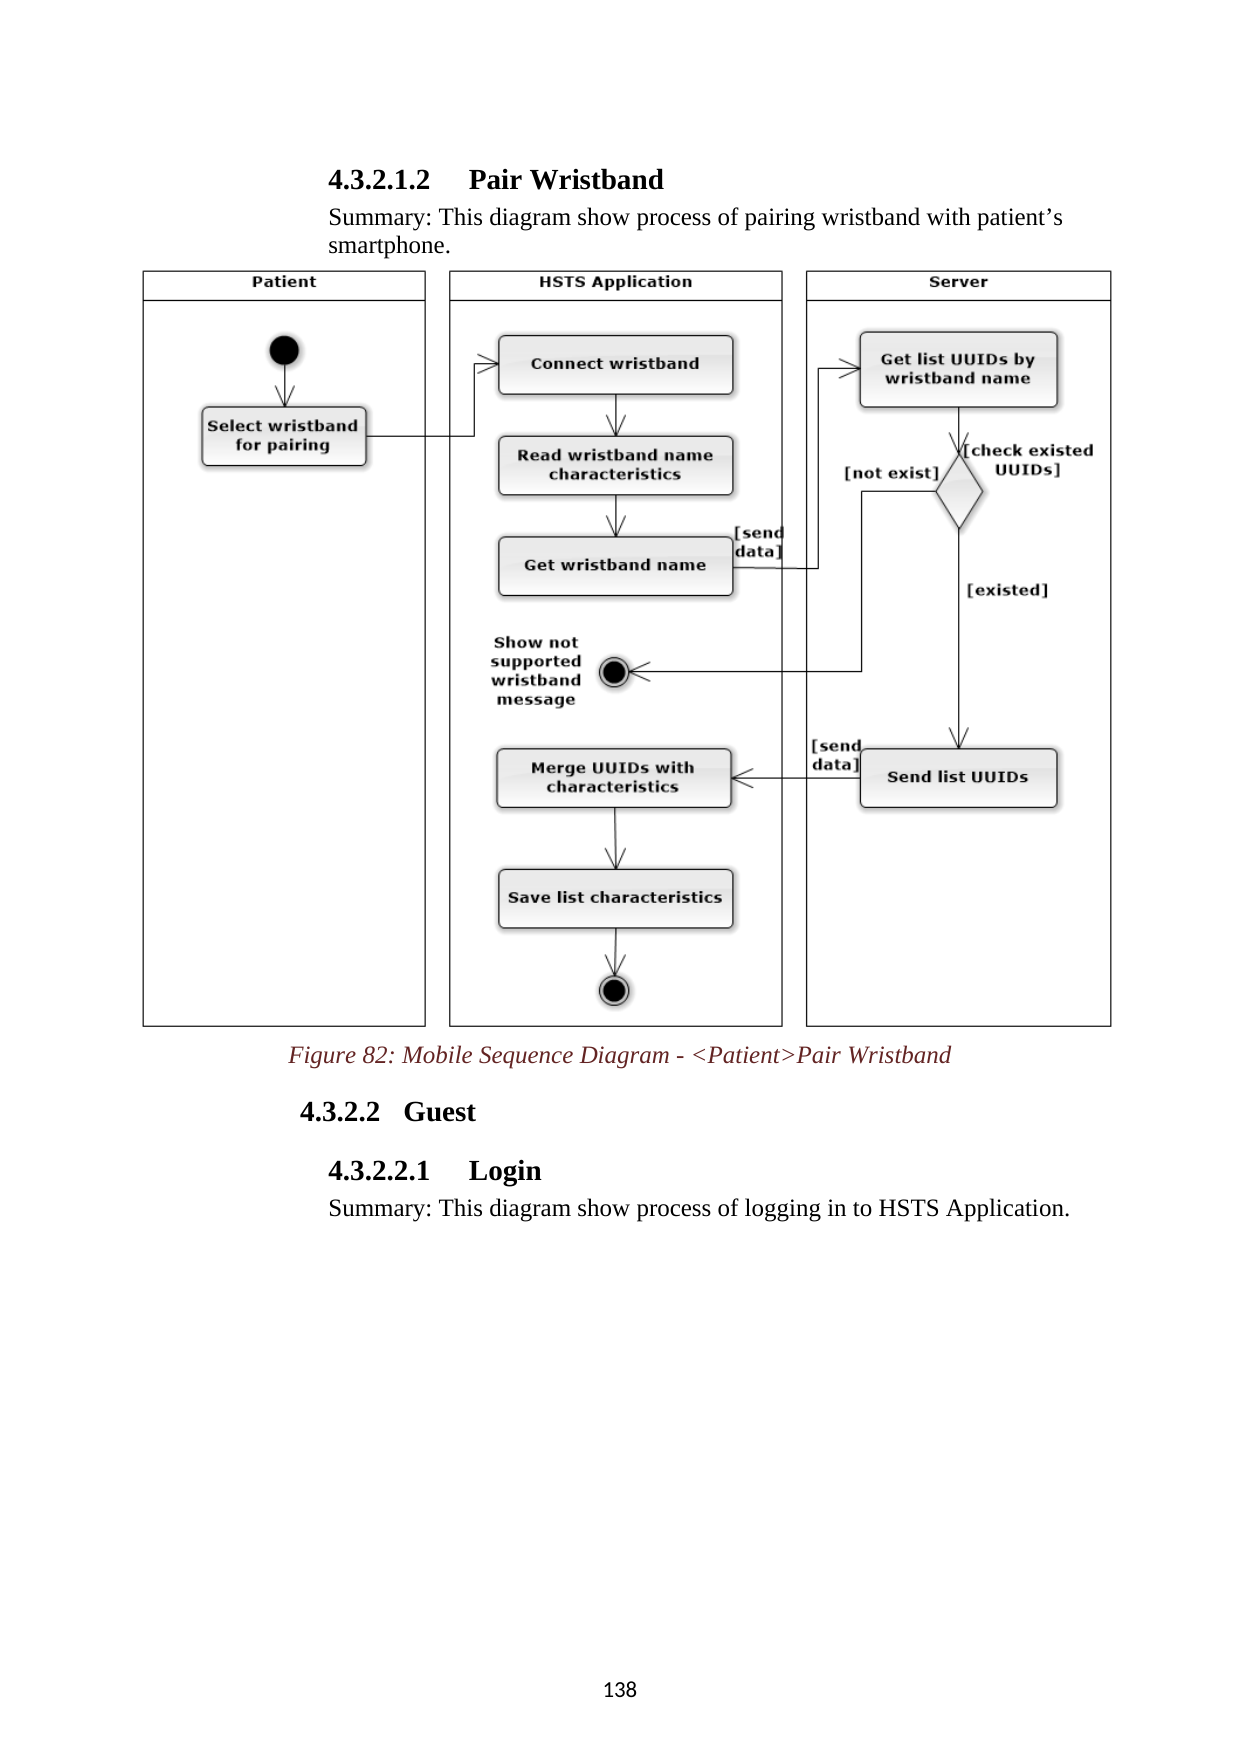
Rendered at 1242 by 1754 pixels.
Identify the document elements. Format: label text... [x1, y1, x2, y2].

picture [131, 259, 1122, 1041]
subtitle Guest [300, 1094, 1146, 1128]
text Summary: This diagram show process of logging in to HSTS Application. [328, 1193, 1146, 1221]
subtitle Pair Wristband [328, 162, 1146, 196]
subtitle Login [328, 1153, 1146, 1186]
text Figure 82: Mobile Sequence Diagram - <Patient>Pair Wristband [94, 1041, 1146, 1069]
text Summary: This diagram show process of pairing wristband with patient’s smartphone. [328, 202, 1146, 259]
